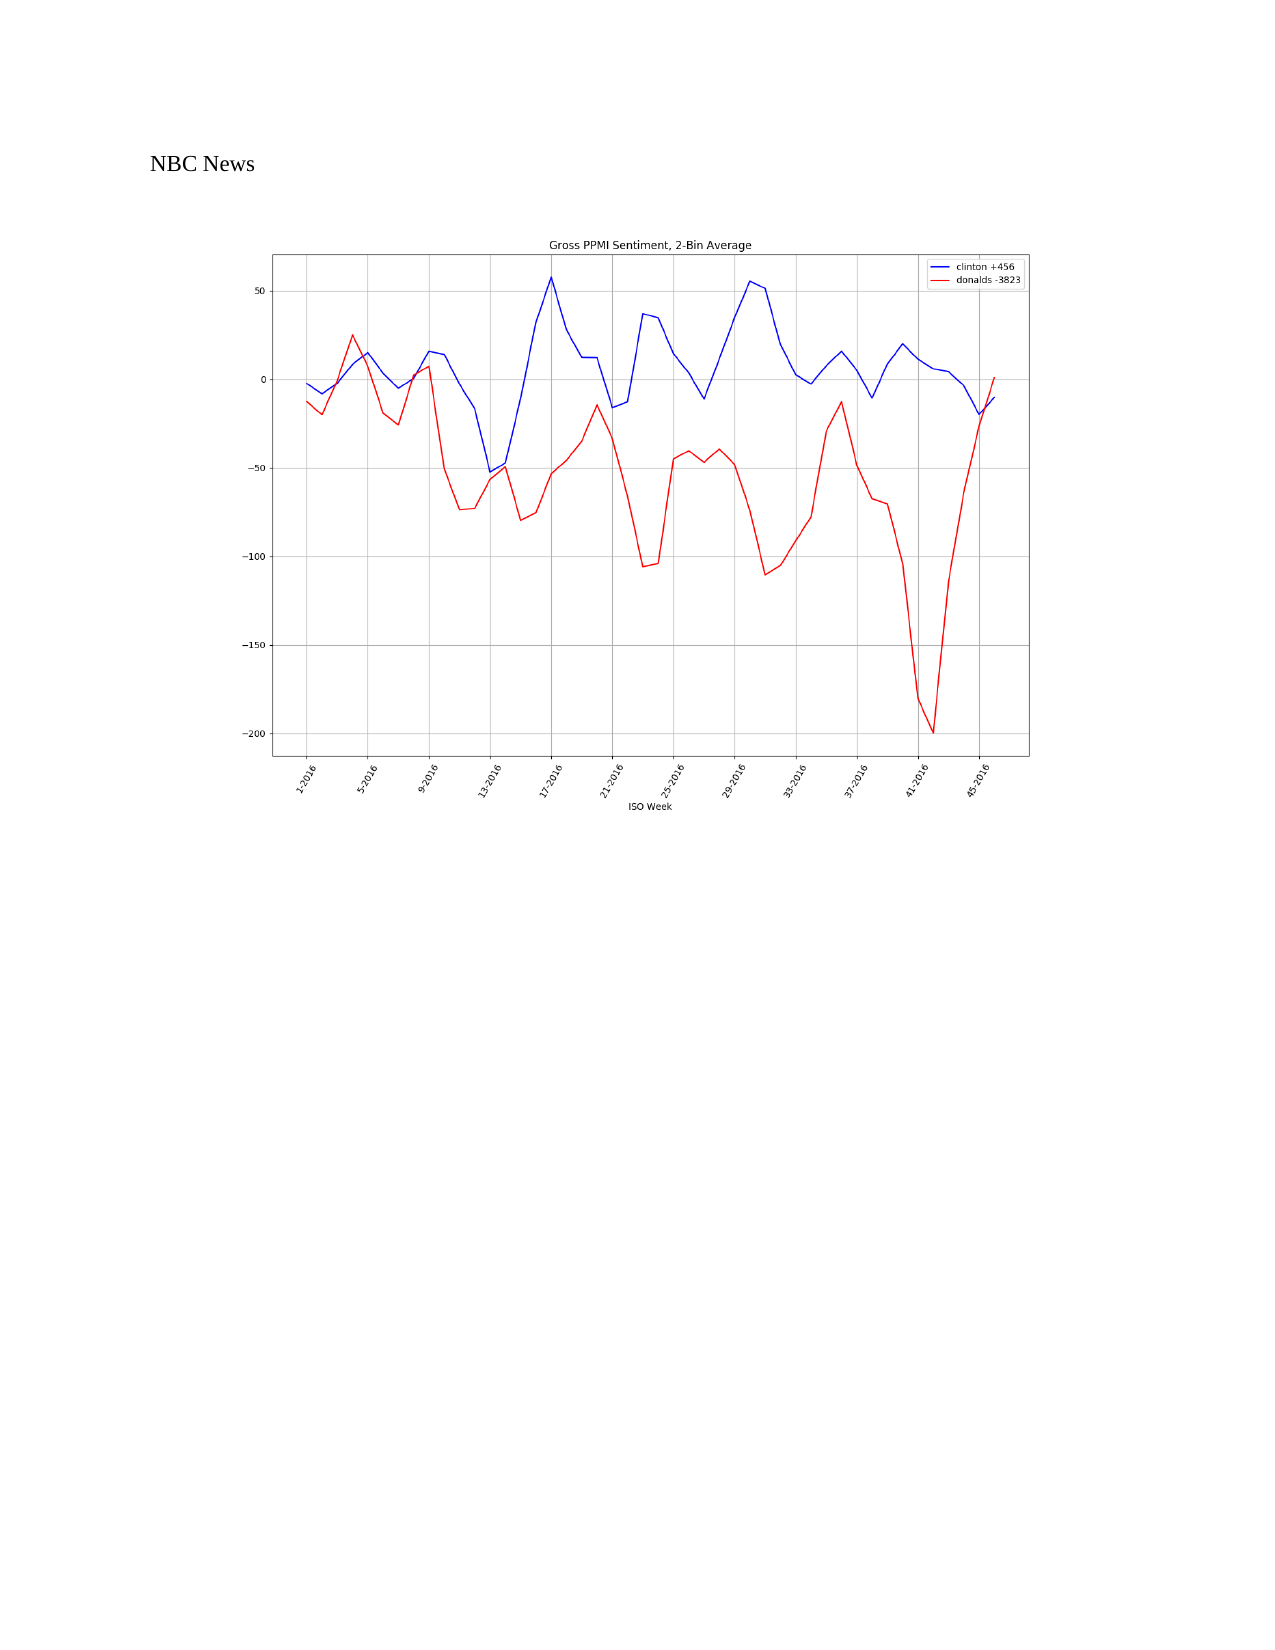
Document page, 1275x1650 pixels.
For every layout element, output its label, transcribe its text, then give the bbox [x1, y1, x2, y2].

subtitle NBC News [150, 150, 1125, 176]
picture [150, 176, 1125, 827]
